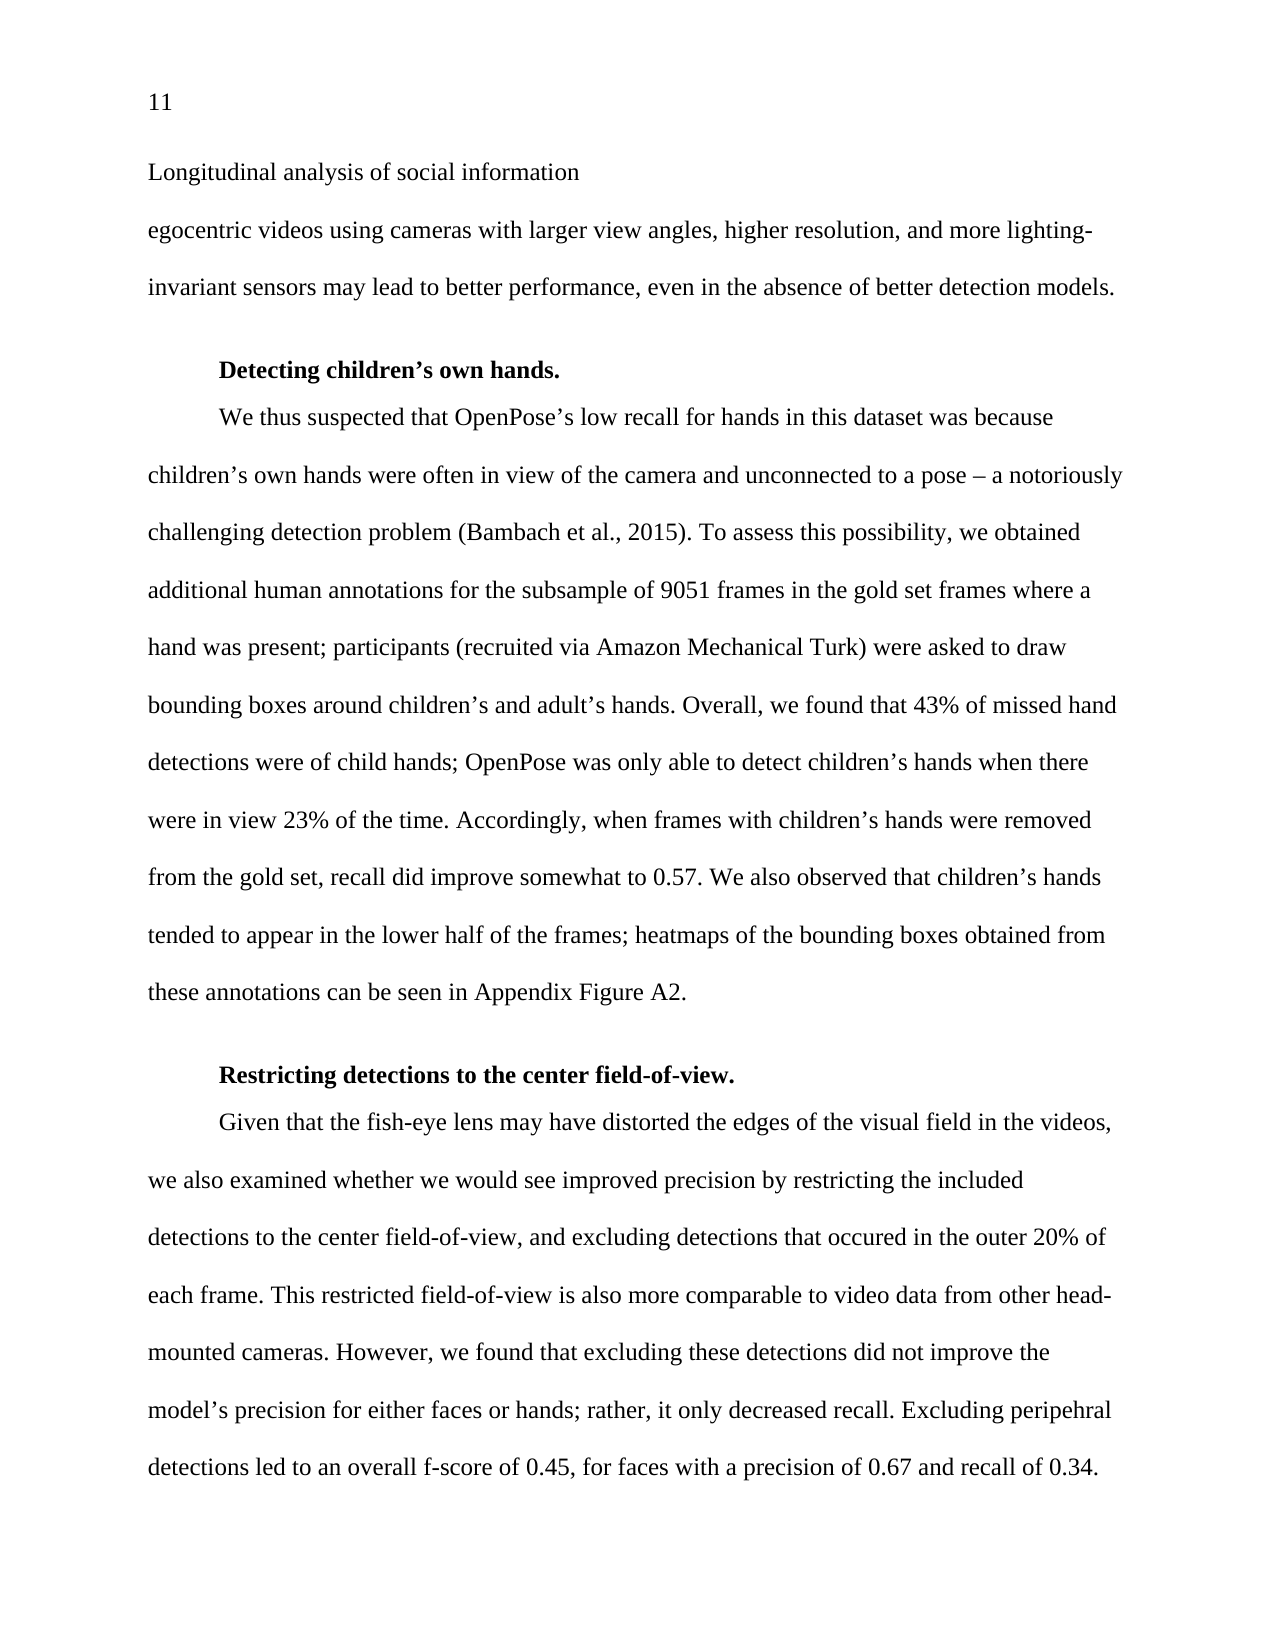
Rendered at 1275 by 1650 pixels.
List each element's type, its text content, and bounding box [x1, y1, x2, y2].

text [148, 1107, 1127, 1481]
text We thus suspected that OpenPose’s low recall for hands in this dataset was because children’s own hands were often in view of the camera and unconnected to a pose – a notoriously challenging detection problem (Bambach et al., 2015). To assess this possibility, we obtained additional human annotations for the subsample of 9051 frames in the gold set frames where a hand was present; participants (recruited via Amazon Mechanical Turk) were asked to draw bounding boxes around children’s and adult’s hands. Overall, we found that 43% of missed hand detections were of child hands; OpenPose was only able to detect children’s hands when there were in view 23% of the time. Accordingly, when frames with children’s hands were removed from the gold set, recall did improve somewhat to 0.57. We also observed that children’s hands tended to appear in the lower half of the frames; heatmaps of the bounding boxes obtained from these annotations can be seen in Appendix Figure A2. [148, 402, 1127, 1006]
subtitle Restricting detections to the center field-of-view. [148, 1060, 1127, 1089]
subtitle Detecting children’s own hands. [148, 355, 1127, 384]
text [148, 215, 1127, 301]
